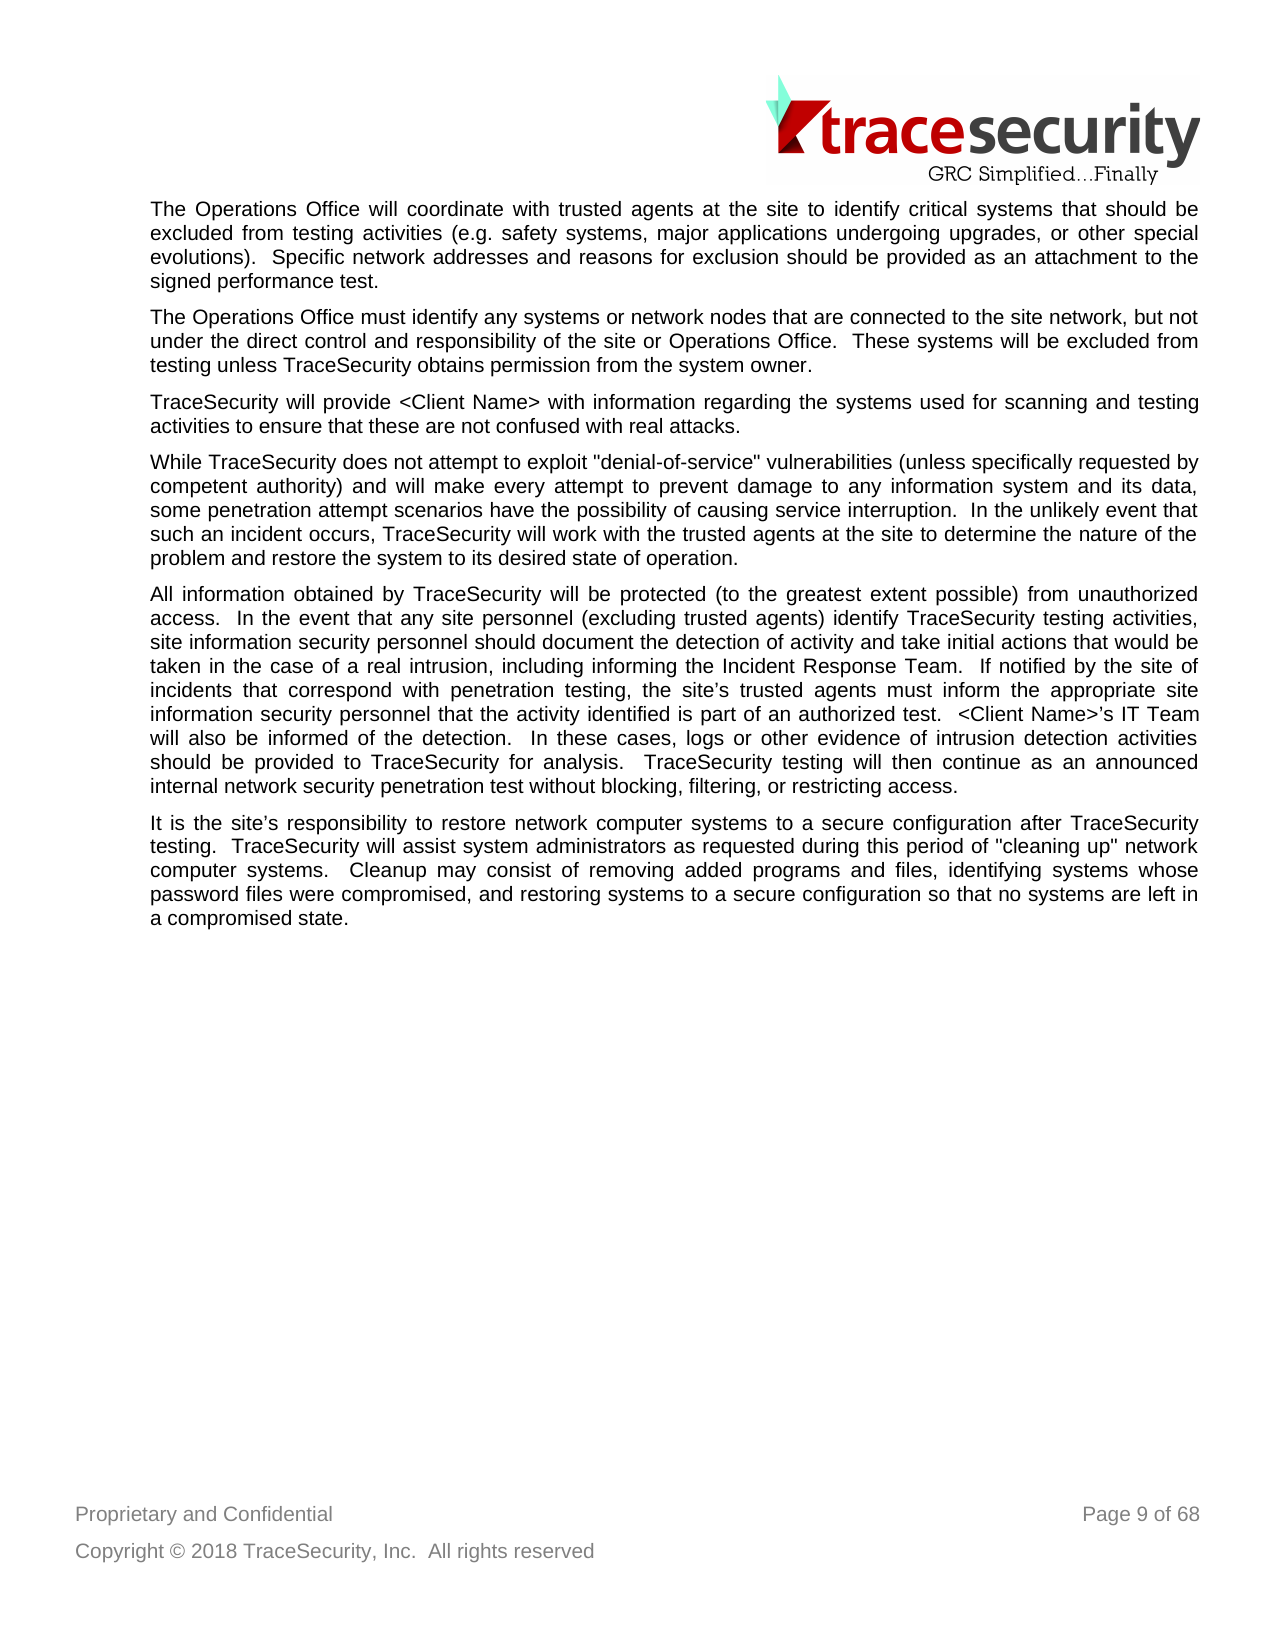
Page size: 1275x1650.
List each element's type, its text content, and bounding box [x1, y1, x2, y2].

picture [765, 75, 1200, 185]
text All information obtained by TraceSecurity will be protected (to the greatest extent possible) from unauthorized access. In the event that any site personnel (excluding trusted agents) identify TraceSecurity testing activities, site information security personnel should document the detection of activity and take initial actions that would be taken in the case of a real intrusion, including informing the Incident Response Team. If notified by the site of incidents that correspond with penetration testing, the site’s trusted agents must inform the appropriate site information security personnel that the activity identified is part of an authorized test. ’s IT Team will also be informed of the detection. In these cases, logs or other evidence of intrusion detection activities should be provided to TraceSecurity for analysis. TraceSecurity testing will then continue as an announced internal network security penetration test without blocking, filtering, or restricting access. [150, 582, 1200, 798]
text The Operations Office will coordinate with trusted agents at the site to identify critical systems that should be excluded from testing activities (e.g. safety systems, major applications undergoing upgrades, or other special evolutions). Specific network addresses and reasons for exclusion should be provided as an attachment to the signed performance test. [150, 197, 1200, 293]
text TraceSecurity will provide with information regarding the systems used for scanning and testing activities to ensure that these are not confused with real attacks. [150, 389, 1200, 437]
text While TraceSecurity does not attempt to exploit "denial-of-service" vulnerabilities (unless specifically requested by competent authority) and will make every attempt to prevent damage to any information system and its data, some penetration attempt scenarios have the possibility of causing service interruption. In the unlikely event that such an incident occurs, TraceSecurity will work with the trusted agents at the site to determine the nature of the problem and restore the system to its desired state of operation. [150, 450, 1200, 570]
text It is the site’s responsibility to restore network computer systems to a secure configuration after TraceSecurity testing. TraceSecurity will assist system administrators as requested during this period of "cleaning up" network computer systems. Cleanup may consist of removing added programs and files, identifying systems whose password files were compromised, and restoring systems to a secure configuration so that no systems are left in a compromised state. [150, 810, 1200, 930]
text The Operations Office must identify any systems or network nodes that are connected to the site network, but not under the direct control and responsibility of the site or Operations Office. These systems will be excluded from testing unless TraceSecurity obtains permission from the system owner. [150, 305, 1200, 377]
